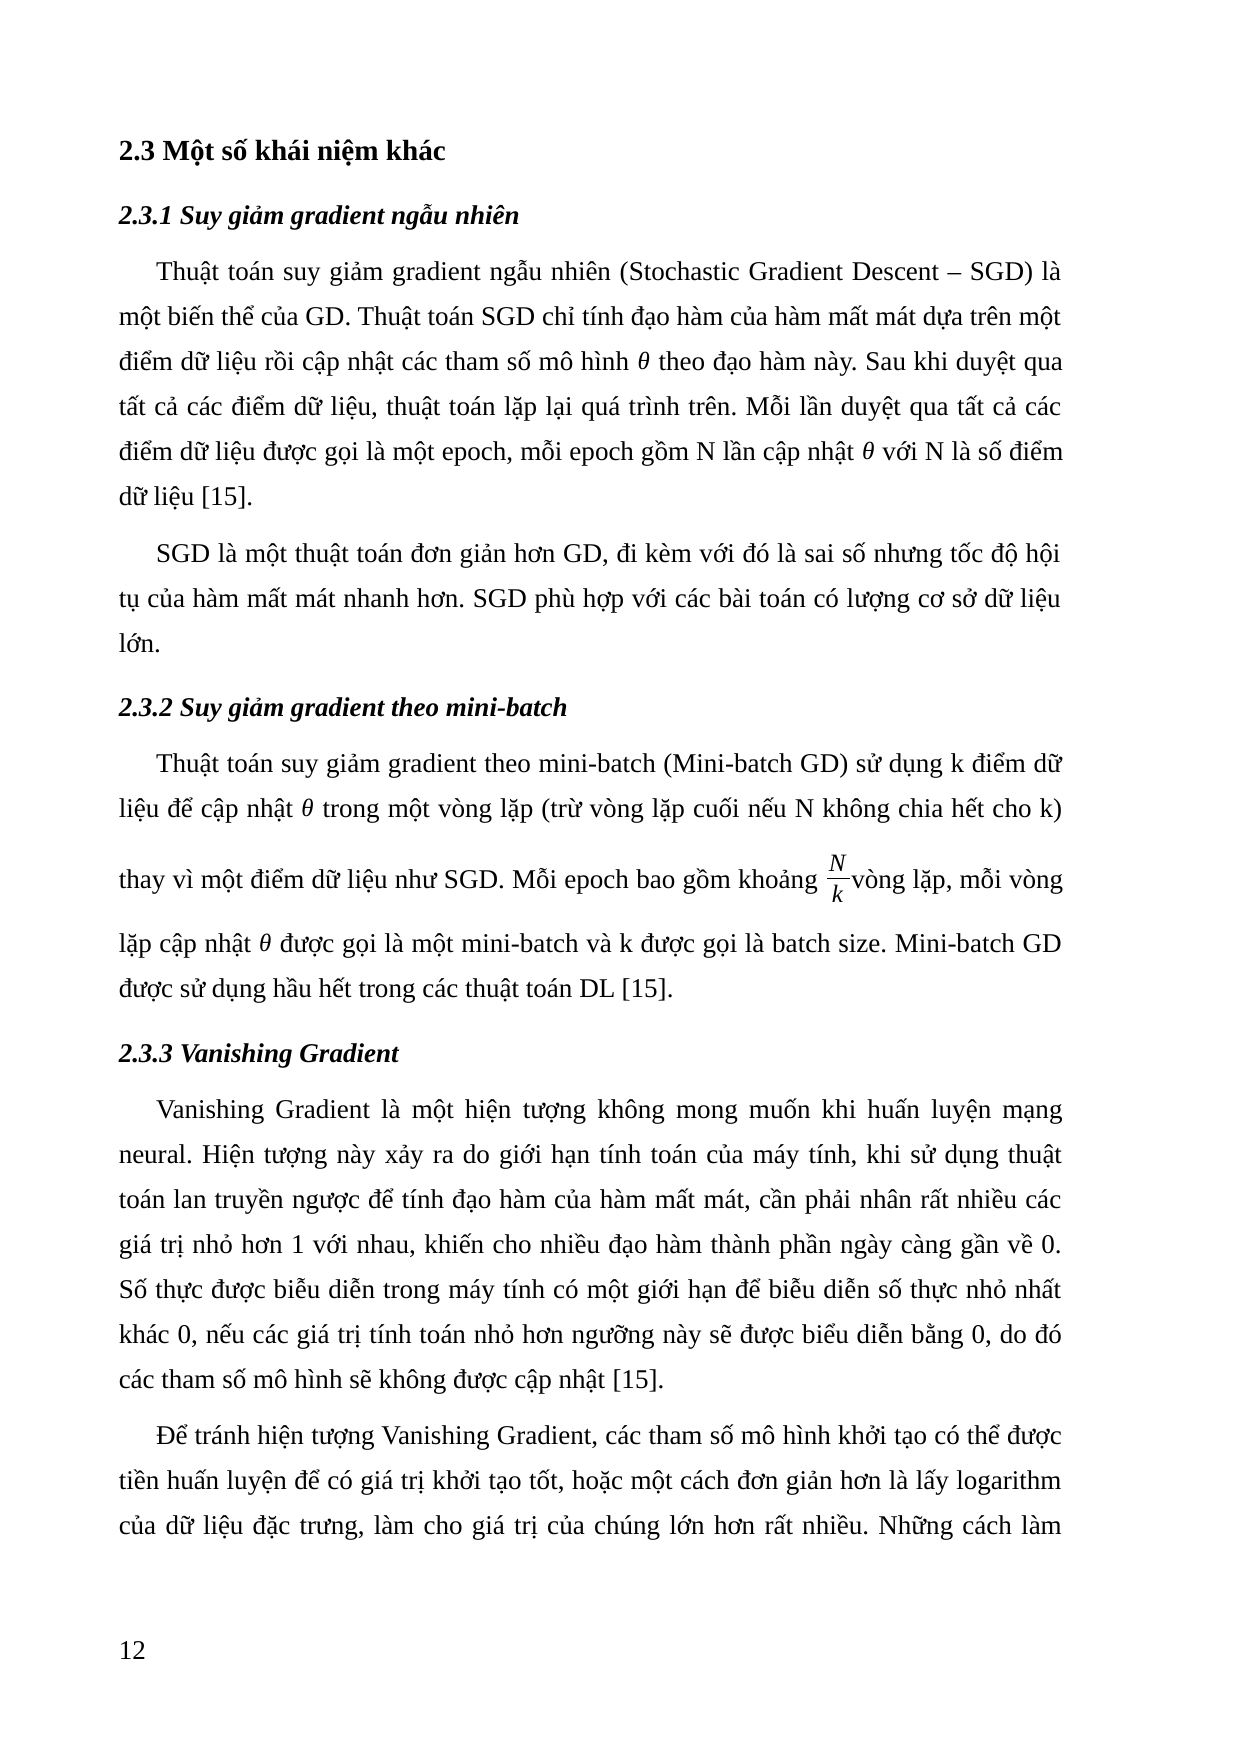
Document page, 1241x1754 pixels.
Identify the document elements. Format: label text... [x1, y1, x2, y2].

subtitle Vanishing Gradient [118, 1034, 1063, 1071]
subtitle Suy giảm gradient ngẫu nhiên [118, 196, 1063, 234]
subtitle Suy giảm gradient theo mini-batch [118, 688, 1063, 726]
text SGD là một thuật toán đơn giản hơn GD, đi kèm với đó là sai số nhưng tốc độ hội tụ của hàm mất mát nhanh hơn. SGD phù hợp với các bài toán có lượng cơ sở dữ liệu lớn. [118, 533, 1063, 661]
text Thuật toán suy giảm gradient theo mini-batch (Mini-batch GD) sử dụng k điểm dữ liệu để cập nhật trong một vòng lặp (trừ vòng lặp cuối nếu N không chia hết cho k) thay vì một điểm dữ liệu như SGD. Mỗi epoch bao gồm khoảng vòng lặp, mỗi vòng lặp cập nhật được gọi là một mini-batch và k được gọi là batch size. Mini-batch GD được sử dụng hầu hết trong các thuật toán DL . [118, 744, 1063, 1007]
text Vanishing Gradient là một hiện tượng không mong muốn khi huấn luyện mạng neural. Hiện tượng này xảy ra do giới hạn tính toán của máy tính, khi sử dụng thuật toán lan truyền ngược để tính đạo hàm của hàm mất mát, cần phải nhân rất nhiều các giá trị nhỏ hơn 1 với nhau, khiến cho nhiều đạo hàm thành phần ngày càng gần về 0. Số thực được biễu diễn trong máy tính có một giới hạn để biễu diễn số thực nhỏ nhất khác 0, nếu các giá trị tính toán nhỏ hơn ngưỡng này sẽ được biểu diễn bằng 0, do đó các tham số mô hình sẽ không được cập nhật . [118, 1090, 1063, 1397]
subtitle Một số khái niệm khác [118, 131, 1063, 169]
text Thuật toán suy giảm gradient ngẫu nhiên (Stochastic Gradient Descent – SGD) là một biến thể của GD. Thuật toán SGD chỉ tính đạo hàm của hàm mất mát dựa trên một điểm dữ liệu rồi cập nhật các tham số mô hình theo đạo hàm này. Sau khi duyệt qua tất cả các điểm dữ liệu, thuật toán lặp lại quá trình trên. Mỗi lần duyệt qua tất cả các điểm dữ liệu được gọi là một epoch, mỗi epoch gồm N lần cập nhật với N là số điểm dữ liệu . [118, 252, 1063, 515]
